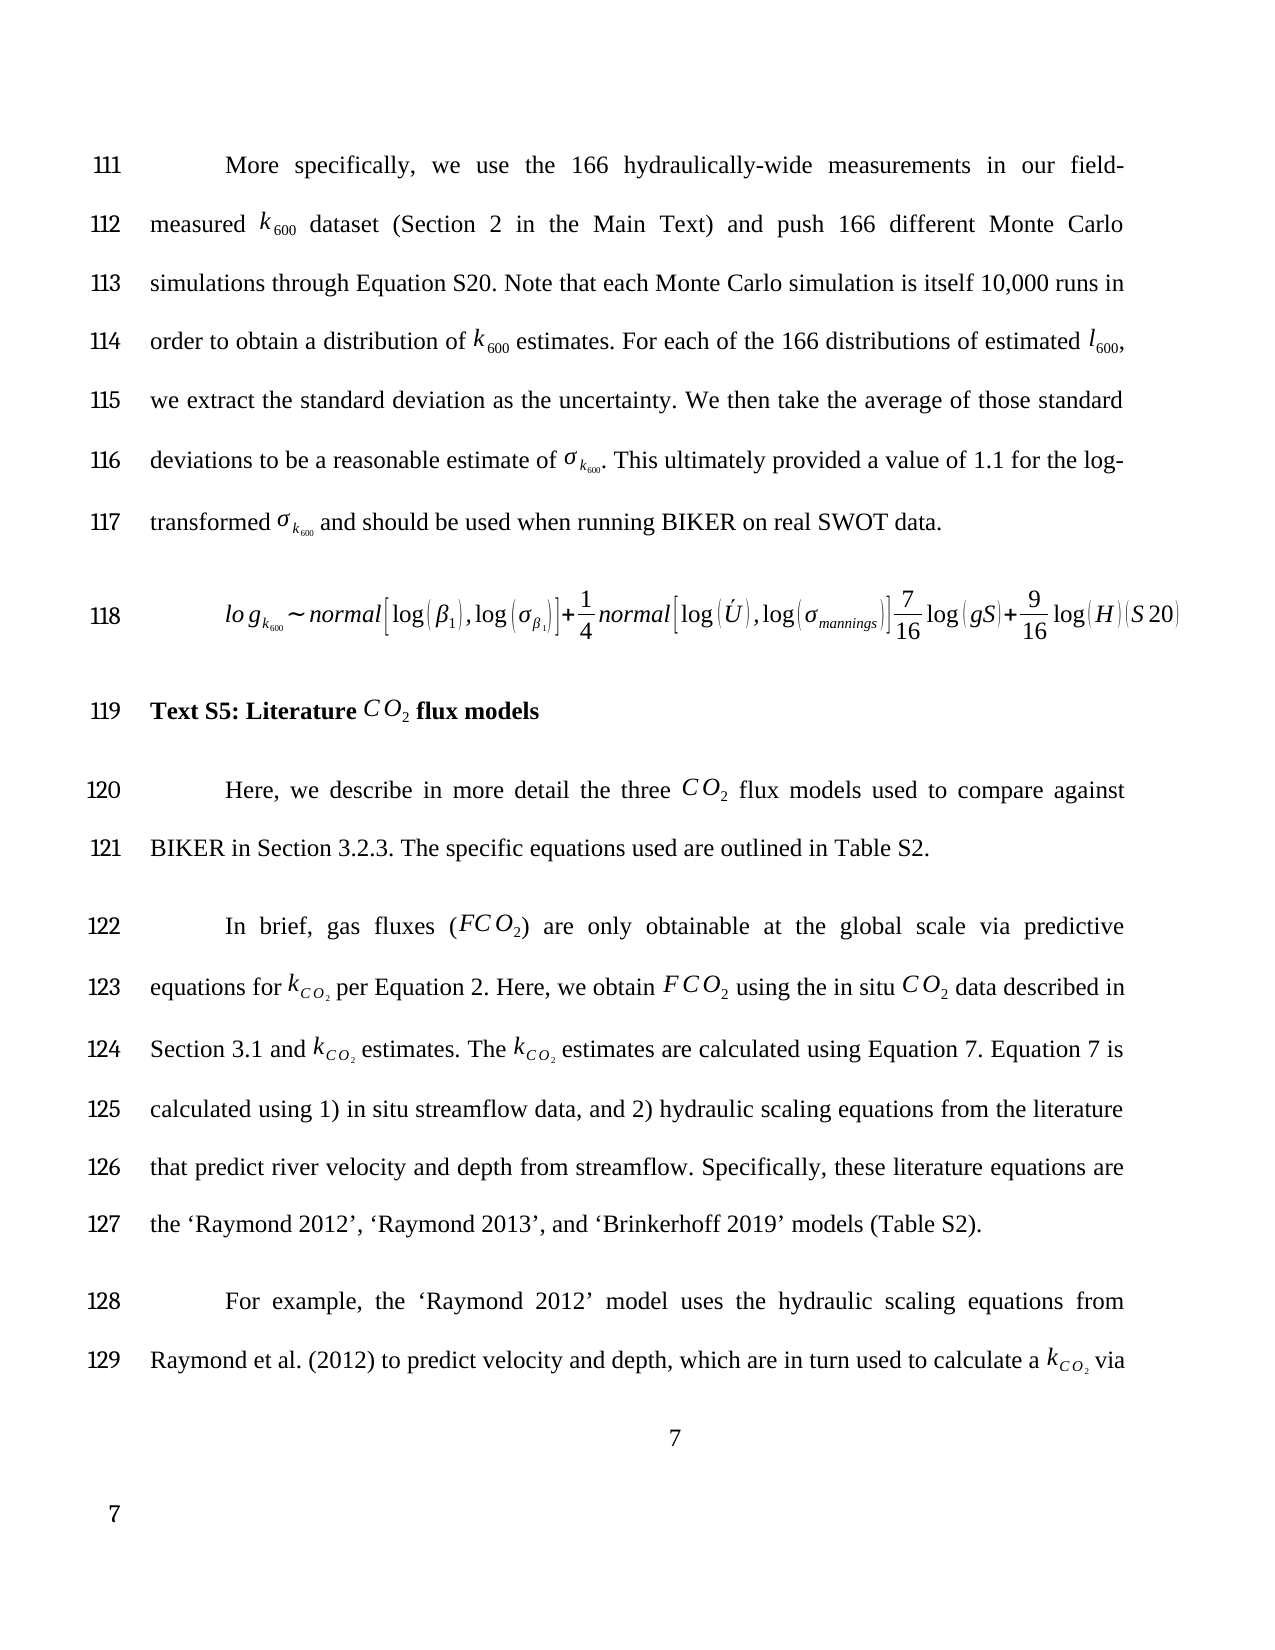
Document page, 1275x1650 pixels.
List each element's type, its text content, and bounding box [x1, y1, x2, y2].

text In brief, gas fluxes () are only obtainable at the global scale via predictive equations for per Equation 2. Here, we obtain using the in situ data described in Section 3.1 and estimates. The estimates are calculated using Equation 7. Equation 7 is calculated using 1) in situ streamflow data, and 2) hydraulic scaling equations from the literature that predict river velocity and depth from streamflow. Specifically, these literature equations are the ‘Raymond 2012’, ‘Raymond 2013’, and ‘Brinkerhoff 2019’ models (Table S2). [150, 910, 1125, 1238]
text More specifically, we use the 166 hydraulically-wide measurements in our field-measured dataset (Section 2 in the Main Text) and push 166 different Monte Carlo simulations through Equation S20. Note that each Monte Carlo simulation is itself 10,000 runs in order to obtain a distribution of estimates. For each of the 166 distributions of estimated , we extract the standard deviation as the uncertainty. We then take the average of those standard deviations to be a reasonable estimate of . This ultimately provided a value of 1.1 for the log-transformed and should be used when running BIKER on real SWOT data. [150, 150, 1125, 538]
text Here, we describe in more detail the three flux models used to compare against BIKER in Section 3.2.3. The specific equations used are outlined in Table S2. [150, 773, 1125, 862]
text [150, 1286, 1125, 1377]
subtitle Text S5: Literature flux models [150, 694, 1125, 726]
